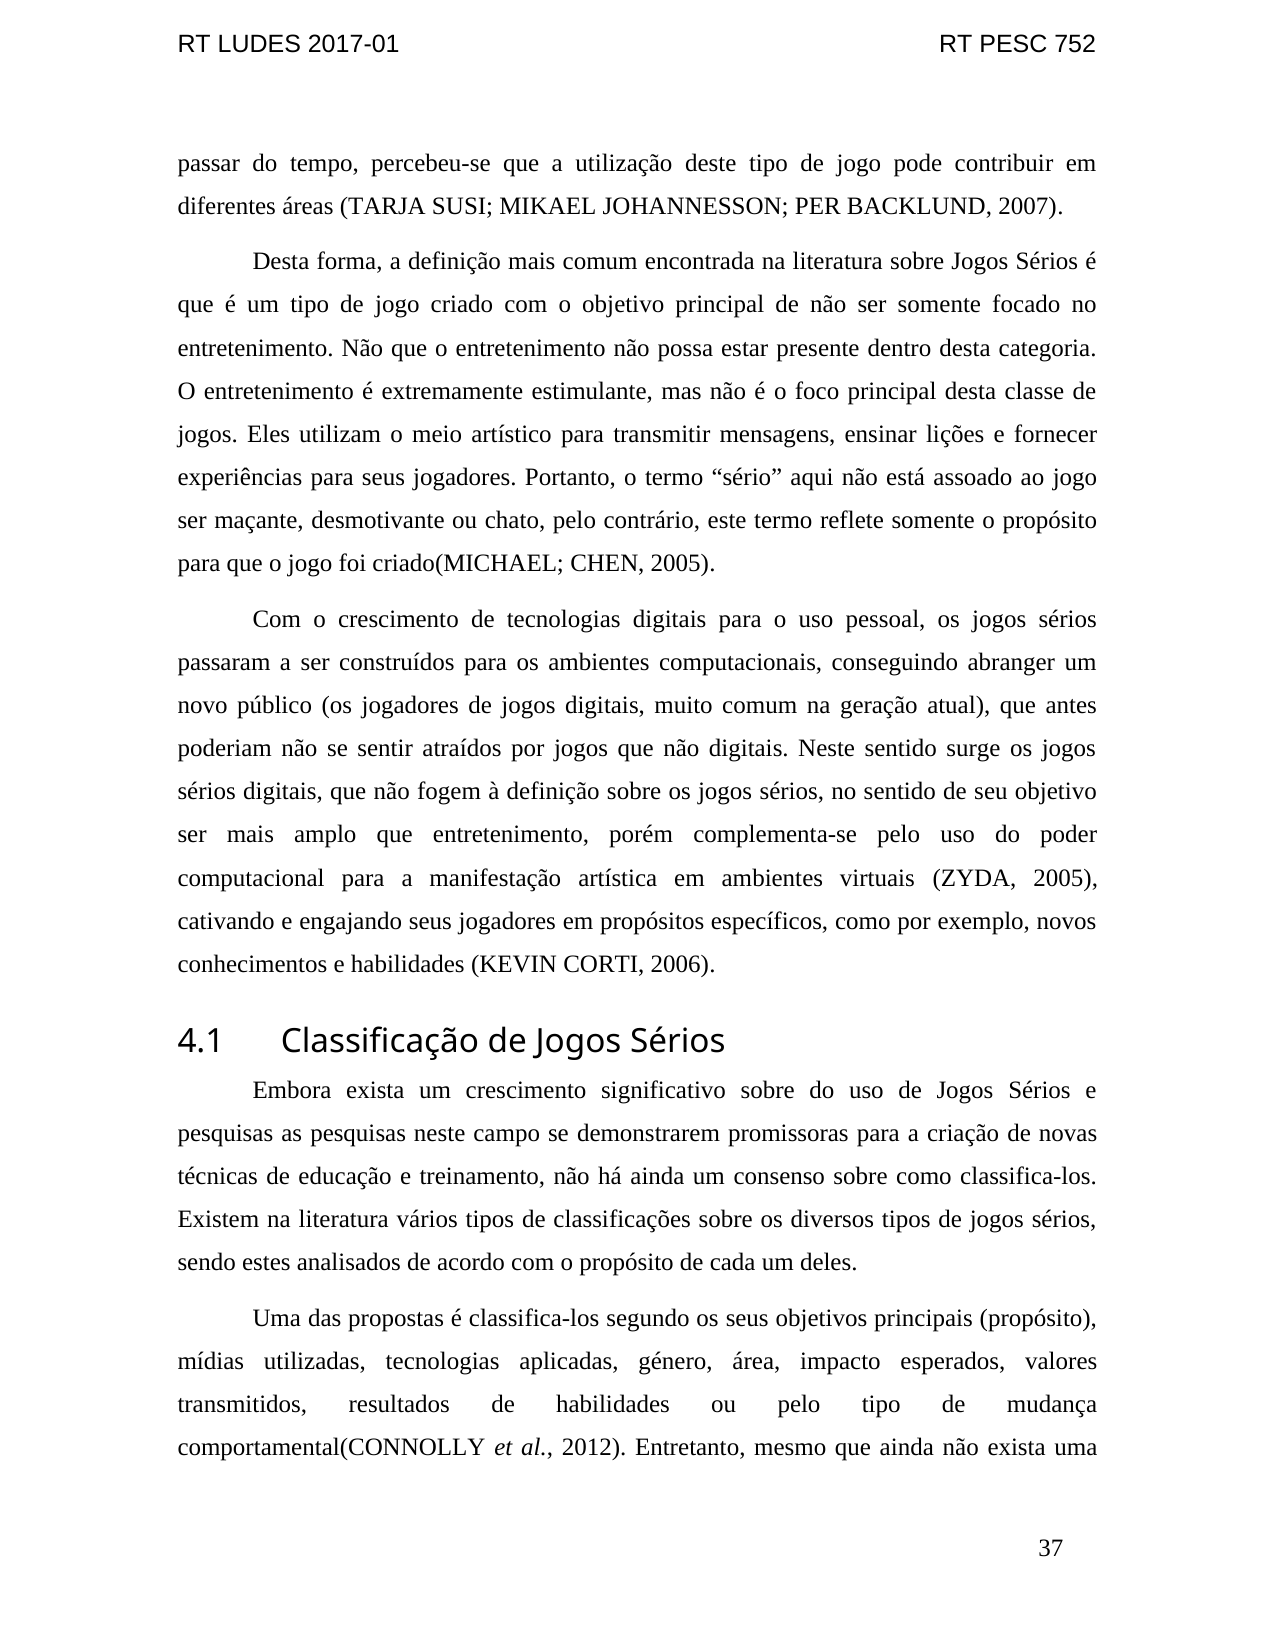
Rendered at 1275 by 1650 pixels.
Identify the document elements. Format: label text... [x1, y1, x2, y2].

text Embora exista um crescimento significativo sobre do uso de Jogos Sérios e pesquisas as pesquisas neste campo se demonstrarem promissoras para a criação de novas técnicas de educação e treinamento, não há ainda um consenso sobre como classifica-los. Existem na literatura vários tipos de classificações sobre os diversos tipos de jogos sérios, sendo estes analisados de acordo com o propósito de cada um deles. [177, 1075, 1098, 1276]
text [177, 148, 1098, 219]
subtitle Classificação de Jogos Sérios [177, 1017, 1098, 1062]
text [177, 1303, 1098, 1461]
text Com o crescimento de tecnologias digitais para o uso pessoal, os jogos sérios passaram a ser construídos para os ambientes computacionais, conseguindo abranger um novo público (os jogadores de jogos digitais, muito comum na geração atual), que antes poderiam não se sentir atraídos por jogos que não digitais. Neste sentido surge os jogos sérios digitais, que não fogem à definição sobre os jogos sérios, no sentido de seu objetivo ser mais amplo que entretenimento, porém complementa-se pelo uso do poder computacional para a manifestação artística em ambientes virtuais (ZYDA, 2005), cativando e engajando seus jogadores em propósitos específicos, como por exemplo, novos conhecimentos e habilidades (KEVIN CORTI, 2006). [177, 604, 1098, 978]
text Desta forma, a definição mais comum encontrada na literatura sobre Jogos Sérios é que é um tipo de jogo criado com o objetivo principal de não ser somente focado no entretenimento. Não que o entretenimento não possa estar presente dentro desta categoria. O entretenimento é extremamente estimulante, mas não é o foco principal desta classe de jogos. Eles utilizam o meio artístico para transmitir mensagens, ensinar lições e fornecer experiências para seus jogadores. Portanto, o termo “sério” aqui não está assoado ao jogo ser maçante, desmotivante ou chato, pelo contrário, este termo reflete somente o propósito para que o jogo foi criado(MICHAEL; CHEN, 2005). [177, 246, 1098, 577]
